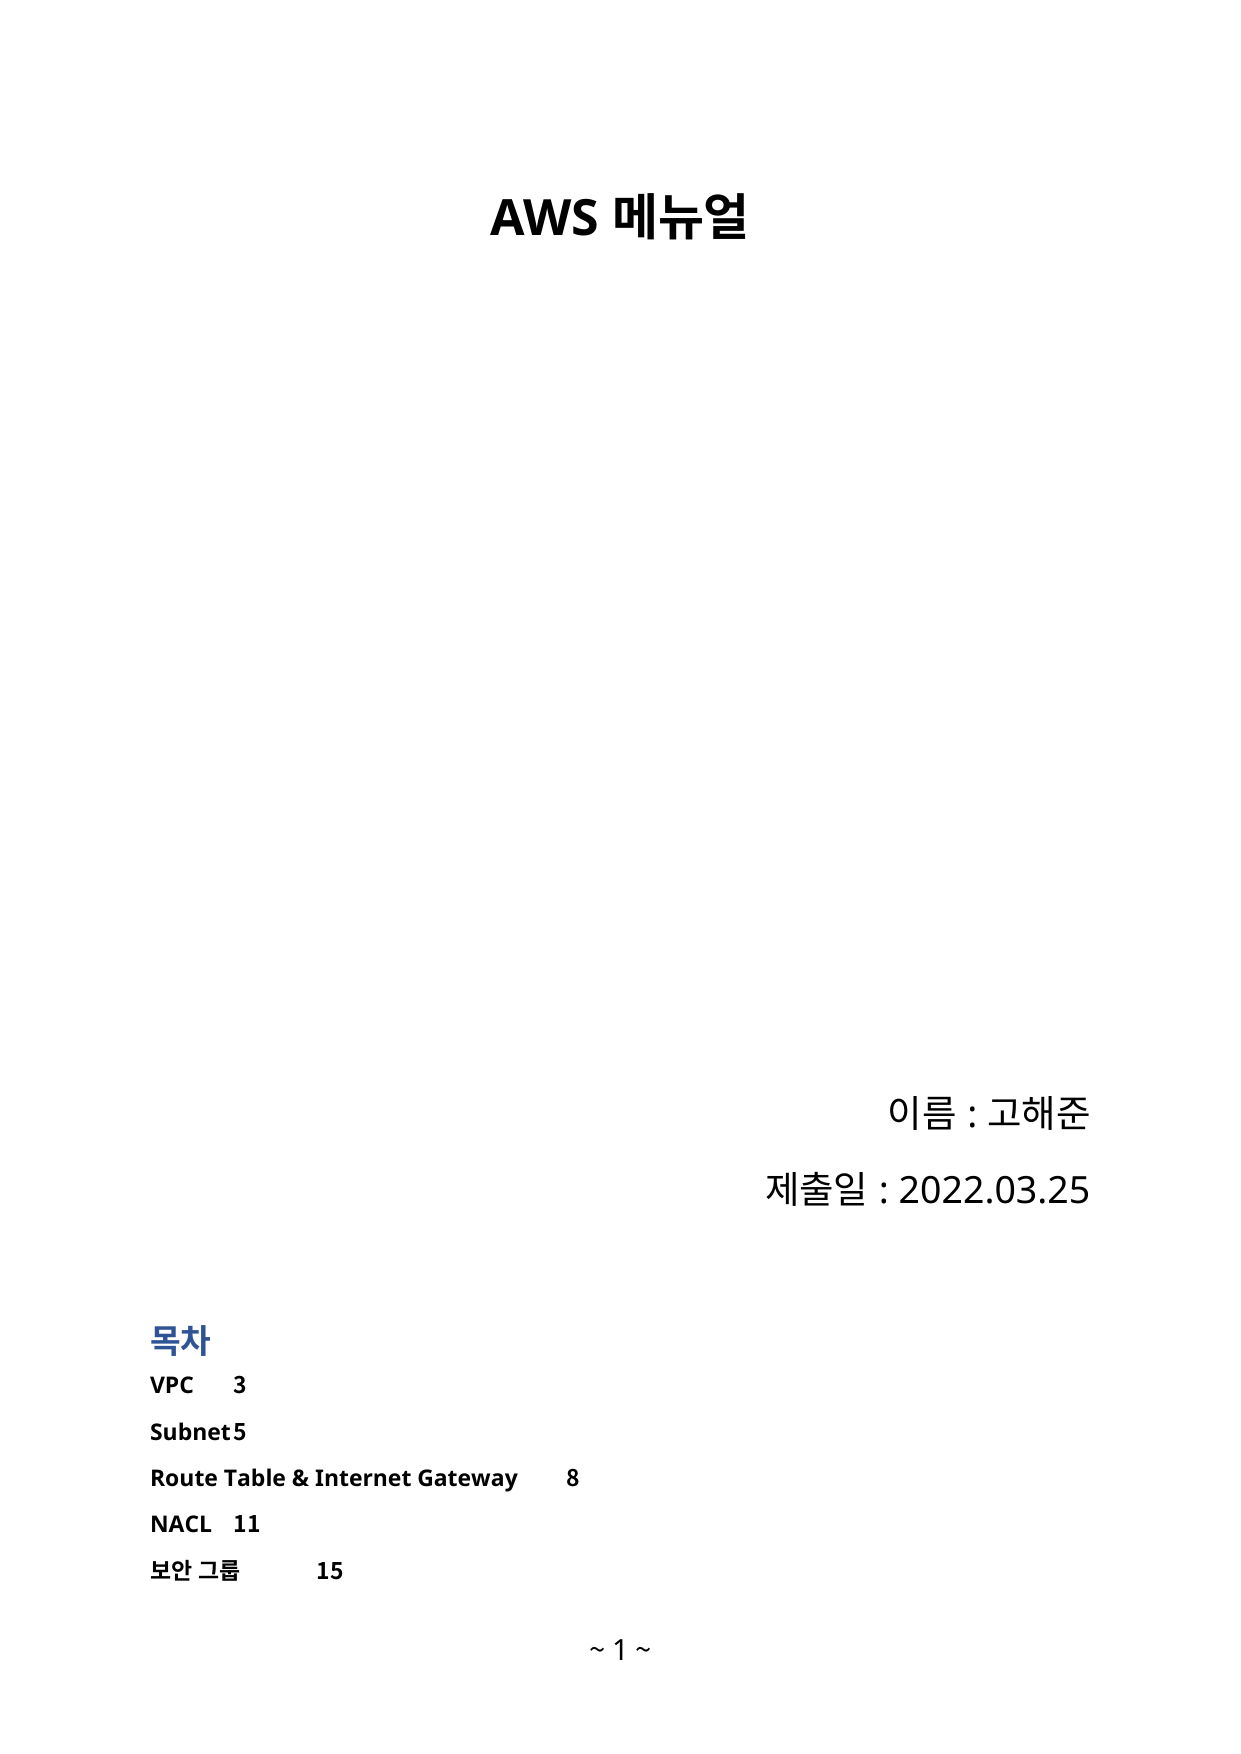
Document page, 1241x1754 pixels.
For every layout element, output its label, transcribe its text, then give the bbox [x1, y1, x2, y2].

text 제출일 : 2022.03.25 [150, 1159, 1090, 1214]
text 이름 : 고해준 [150, 1084, 1090, 1139]
text AWS 메뉴얼 [150, 177, 1090, 250]
